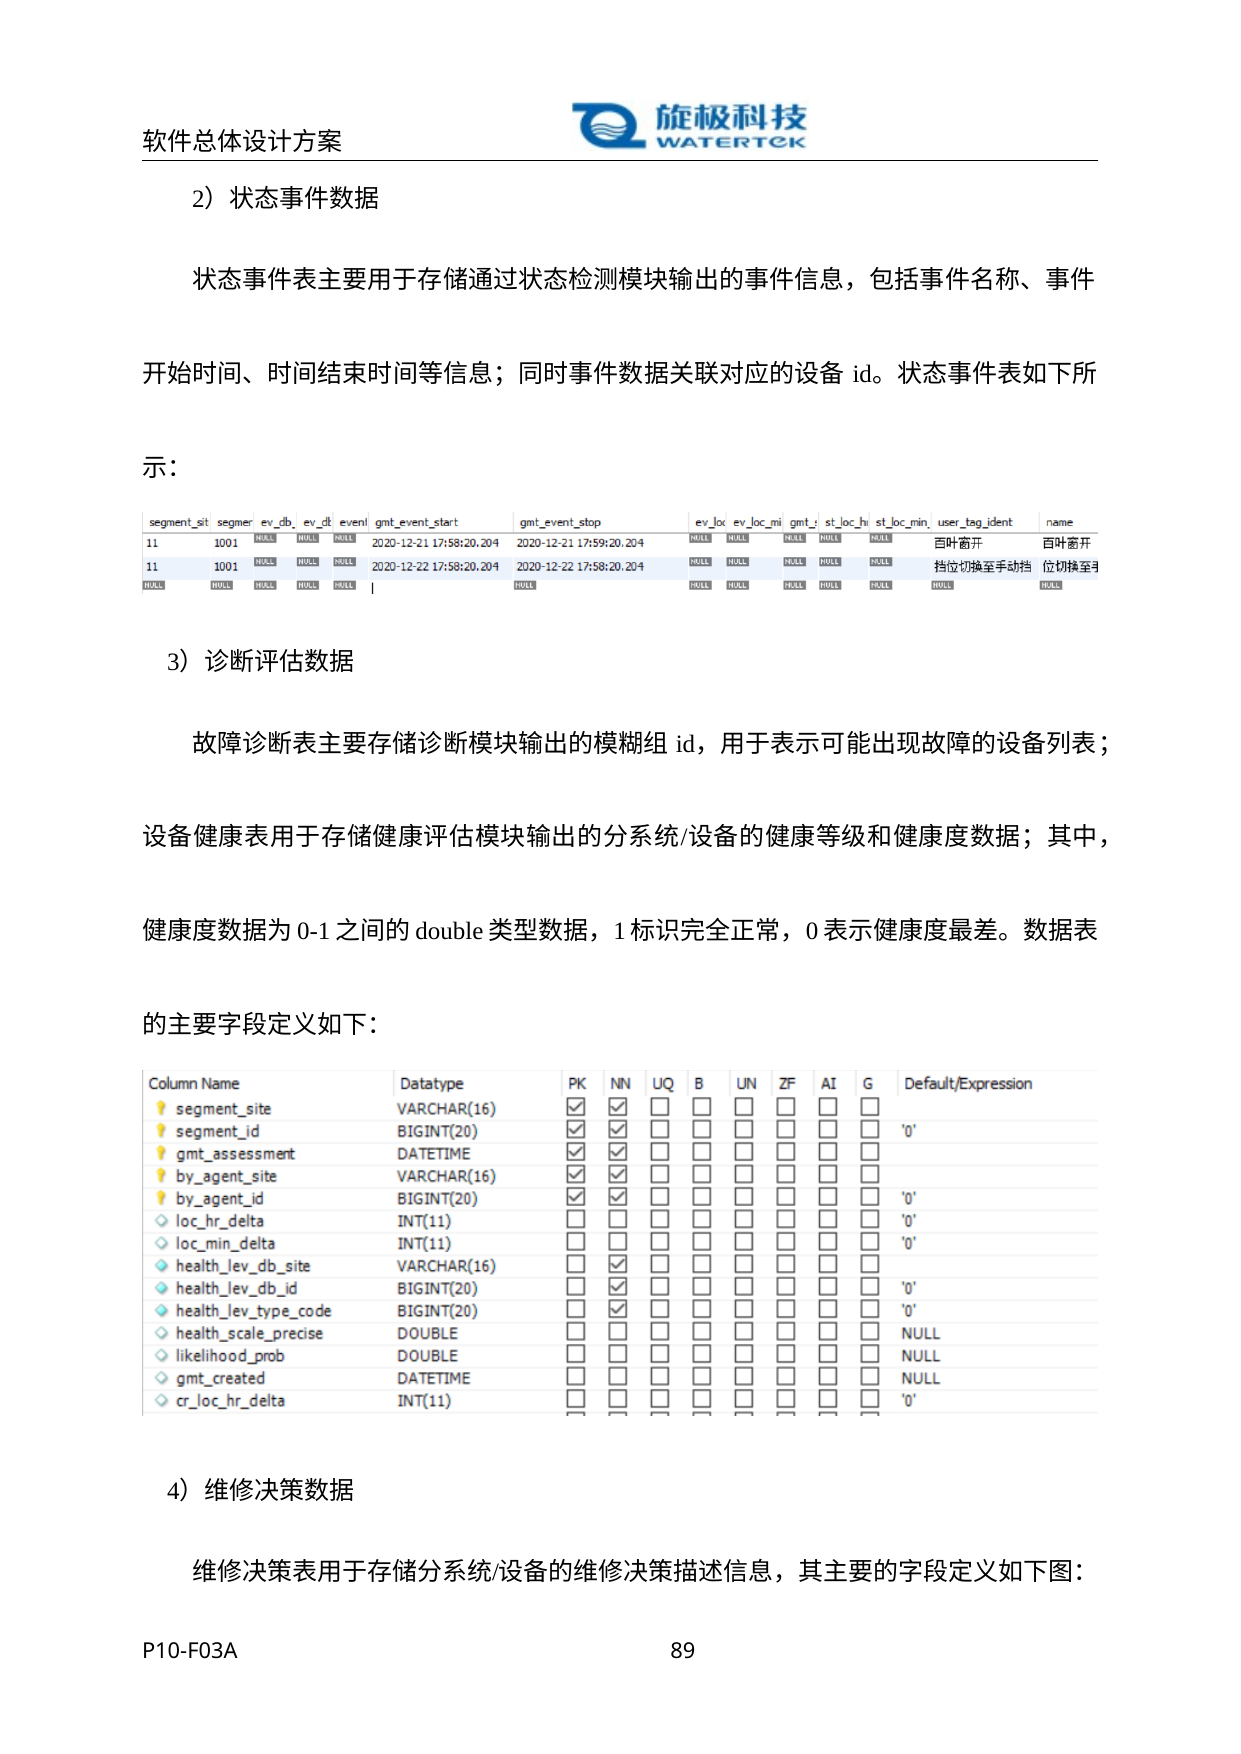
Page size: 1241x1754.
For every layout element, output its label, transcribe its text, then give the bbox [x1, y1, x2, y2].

picture [571, 100, 810, 151]
text 状态事件表主要用于存储通过状态检测模块输出的事件信息，包括事件名称、事件开始时间、时间结束时间等信息；同时事件数据关联对应的设备id。状态事件表如下所示： [142, 244, 1098, 499]
text 3）诊断评估数据 [142, 626, 1098, 693]
text 4）维修决策数据 [142, 1454, 1098, 1522]
picture [142, 1070, 1099, 1416]
text 故障诊断表主要存储诊断模块输出的模糊组id，用于表示可能出现故障的设备列表；设备健康表用于存储健康评估模块输出的分系统/设备的健康等级和健康度数据；其中，健康度数据为0-1之间的double类型数据，1标识完全正常，0表示健康度最差。数据表的主要字段定义如下： [142, 707, 1098, 1056]
text 2）状态事件数据 [142, 162, 1098, 230]
text 维修决策表用于存储分系统/设备的维修决策描述信息，其主要的字段定义如下图： [142, 1536, 1098, 1604]
picture [142, 512, 1098, 594]
